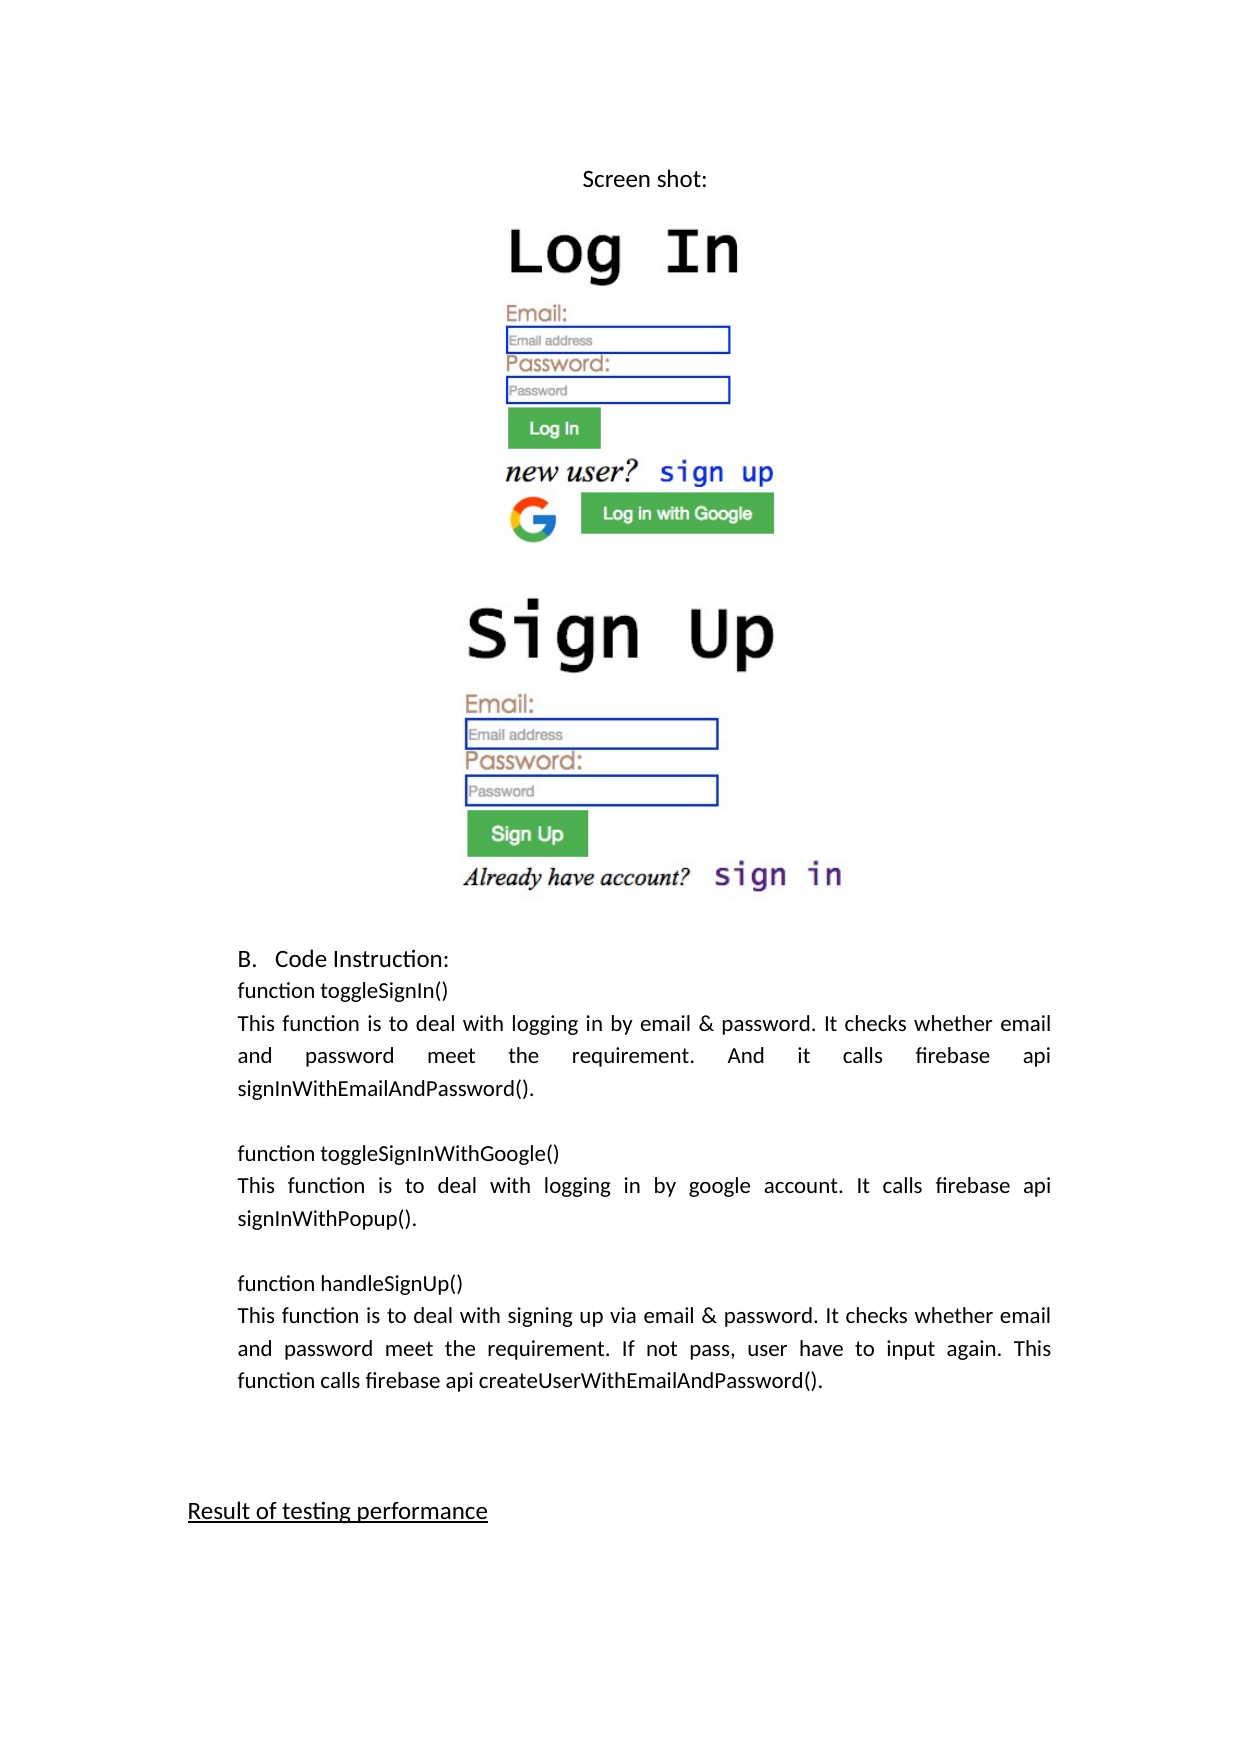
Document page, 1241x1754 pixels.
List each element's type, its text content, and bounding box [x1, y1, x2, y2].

text This function is to deal with logging in by email & password. It checks whether email and password meet the requirement. And it calls firebase api signInWithEmailAndPassword(). [237, 1007, 1053, 1104]
picture [469, 194, 822, 561]
text function handleSignUp() [237, 1267, 1053, 1299]
text Result of testing performance [187, 1494, 1053, 1527]
picture [422, 584, 868, 916]
list Code Instruction: [237, 942, 1053, 974]
text This function is to deal with logging in by google account. It calls firebase api signInWithPopup(). [237, 1169, 1053, 1234]
list Screen shot: [237, 162, 1053, 194]
text This function is to deal with signing up via email & password. It checks whether email and password meet the requirement. If not pass, user have to input again. This function calls firebase api createUserWithEmailAndPassword(). [237, 1299, 1053, 1397]
text function toggleSignInWithGoogle() [237, 1137, 1053, 1169]
text function toggleSignIn() [237, 974, 1053, 1007]
